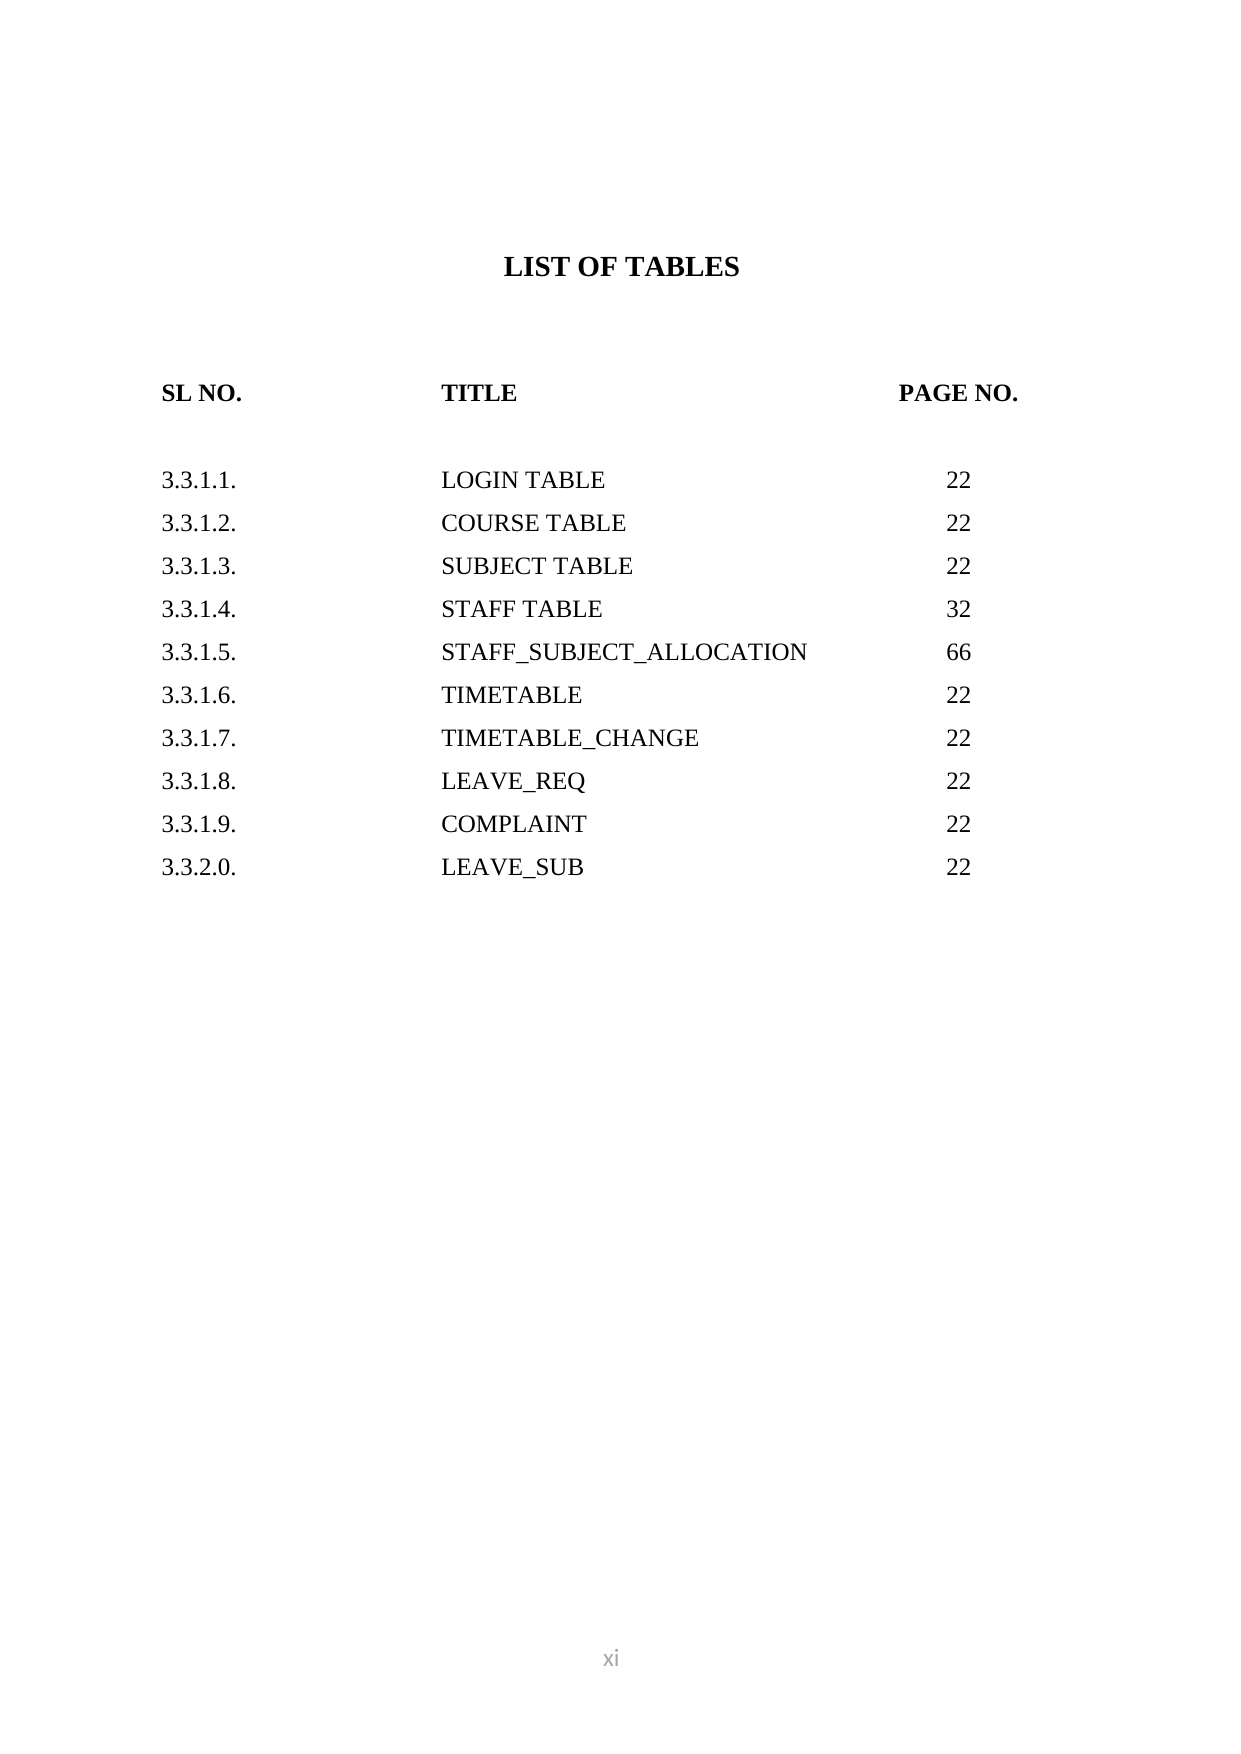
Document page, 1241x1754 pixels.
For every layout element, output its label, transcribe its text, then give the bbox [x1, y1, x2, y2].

table_cell LEAVE_REQ [430, 766, 819, 809]
subtitle LIST OF TABLES [150, 249, 1093, 283]
table_cell 22 [819, 809, 1098, 852]
table_header SL NO. [150, 379, 430, 465]
table_cell COURSE TABLE [430, 508, 819, 551]
table_cell 22 [819, 723, 1098, 766]
table_cell LOGIN TABLE [430, 465, 819, 508]
table_cell 3.3.1.9. [150, 809, 430, 852]
table_cell 22 [819, 465, 1098, 508]
table_header TITLE [430, 379, 819, 465]
table_cell 3.3.1.6. [150, 680, 430, 723]
table_cell 3.3.1.4. [150, 594, 430, 637]
table_cell 22 [819, 680, 1098, 723]
table_cell 32 [819, 594, 1098, 637]
table_header PAGE NO. [819, 379, 1098, 465]
table_cell 22 [819, 551, 1098, 594]
table_cell 66 [819, 637, 1098, 680]
table_cell LEAVE_SUB [430, 852, 819, 895]
table_cell 22 [819, 508, 1098, 551]
table_cell 3.3.1.7. [150, 723, 430, 766]
table_cell TIMETABLE [430, 680, 819, 723]
table_cell 3.3.1.5. [150, 637, 430, 680]
table_cell TIMETABLE_CHANGE [430, 723, 819, 766]
table_cell STAFF TABLE [430, 594, 819, 637]
table_cell 3.3.1.1. [150, 465, 430, 508]
table_cell 22 [819, 766, 1098, 809]
table_cell COMPLAINT [430, 809, 819, 852]
table_cell 3.3.2.0. [150, 852, 430, 895]
table_cell SUBJECT TABLE [430, 551, 819, 594]
table_cell STAFF_SUBJECT_ALLOCATION [430, 637, 819, 680]
table_cell 3.3.1.2. [150, 508, 430, 551]
table_cell 22 [819, 852, 1098, 895]
table_cell 3.3.1.8. [150, 766, 430, 809]
table_cell 3.3.1.3. [150, 551, 430, 594]
